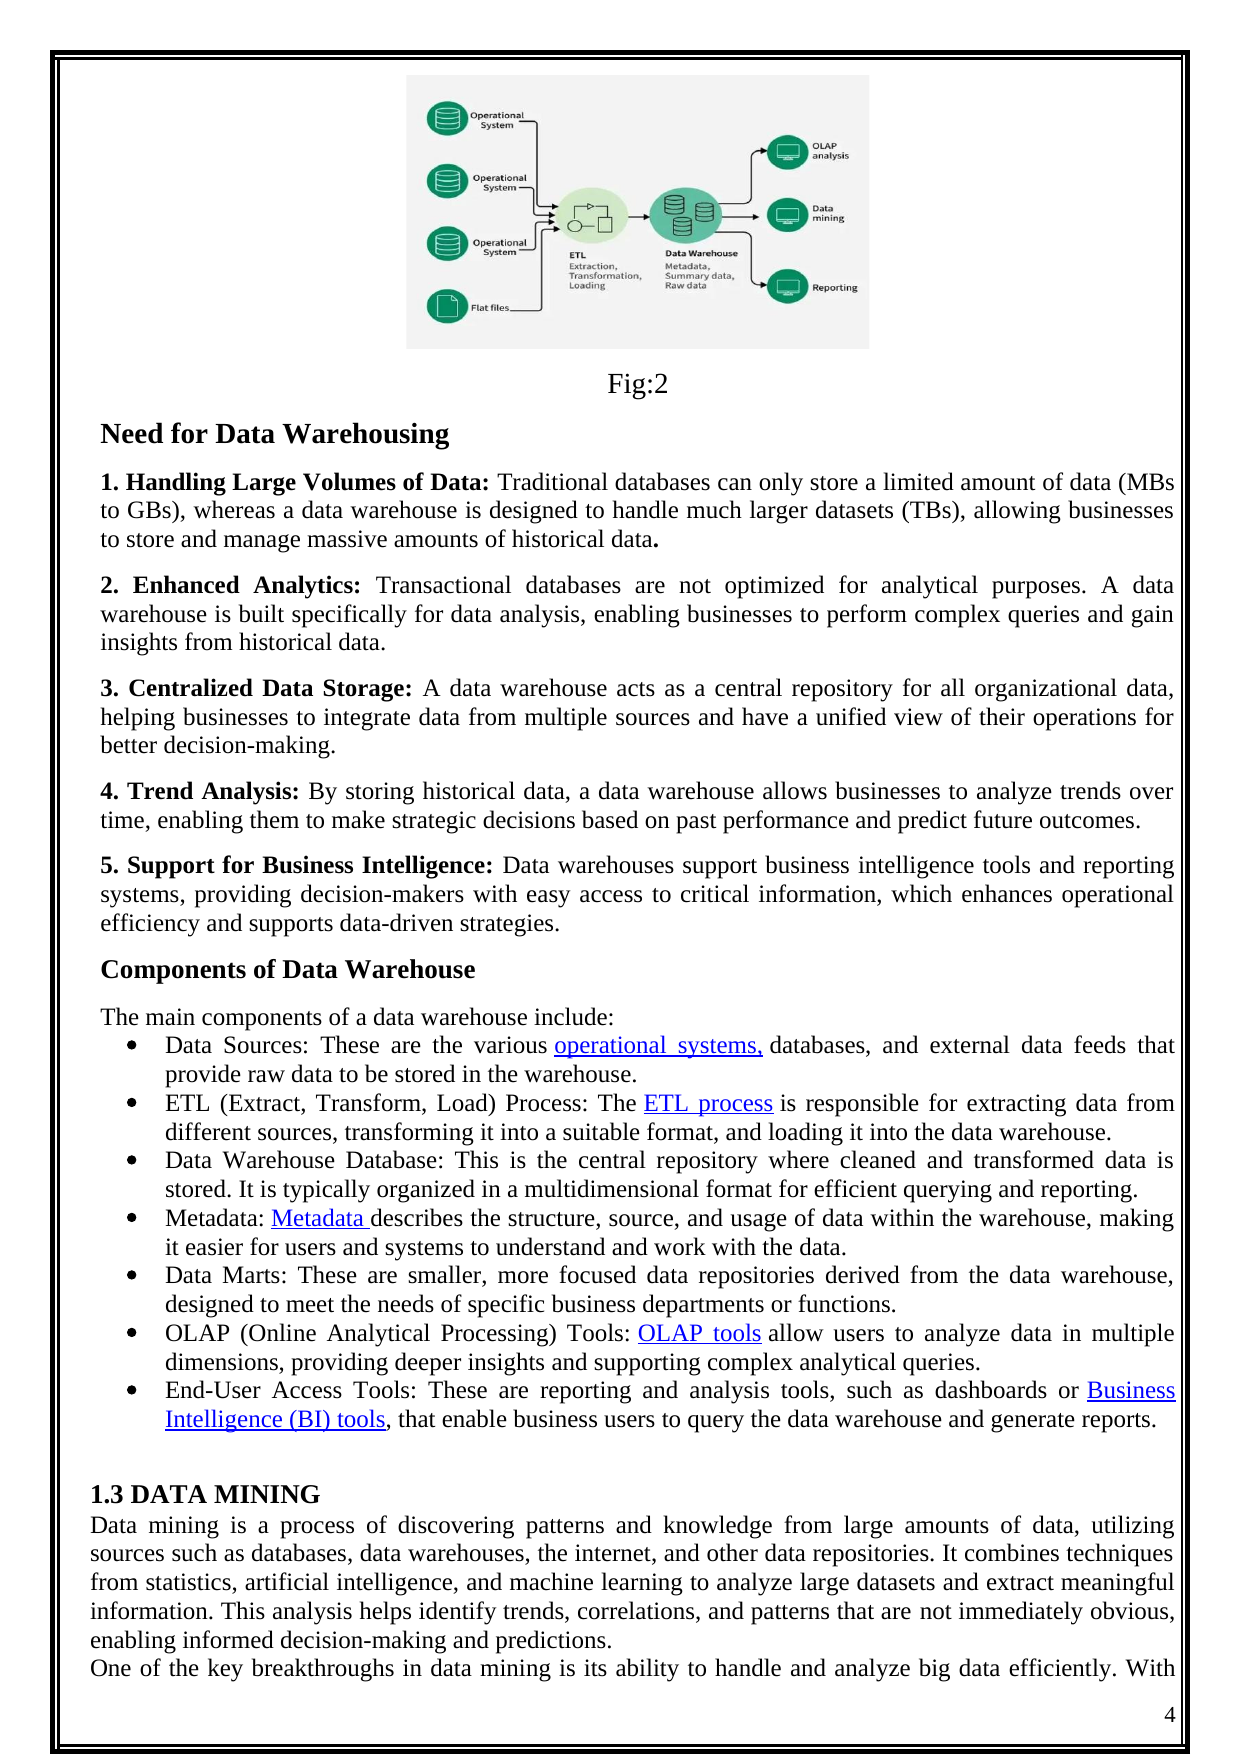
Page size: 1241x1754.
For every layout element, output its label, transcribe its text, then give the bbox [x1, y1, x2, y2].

subtitle 2. Enhanced Analytics: Transactional databases are not optimized for analytical purposes. A data warehouse is built specifically for data analysis, enabling businesses to perform complex queries and gain insights from historical data. [100, 570, 1176, 656]
text Data mining is a process of discovering patterns and knowledge from large amounts of data, utilizing sources such as databases, data warehouses, the internet, and other data repositories. It combines techniques from statistics, artificial intelligence, and machine learning to analyze large datasets and extract meaningful information. This analysis helps identify trends, correlations, and patterns that are not immediately obvious, enabling informed decision-making and predictions. [90, 1510, 1176, 1653]
subtitle 5. Support for Business Intelligence: Data warehouses support business intelligence tools and reporting systems, providing decision-makers with easy access to critical information, which enhances operational efficiency and supports data-driven strategies. [100, 851, 1176, 937]
subtitle 3. Centralized Data Storage: A data warehouse acts as a central repository for all organizational data, helping businesses to integrate data from multiple sources and have a unified view of their operations for better decision-making. [100, 673, 1176, 759]
list End-User Access Tools: These are reporting and analysis tools, such as dashboards or Business Intelligence (BI) tools, that enable business users to query the data warehouse and generate reports. [127, 1375, 1176, 1433]
list Data Marts: These are smaller, more focused data repositories derived from the data warehouse, designed to meet the needs of specific business departments or functions. [127, 1260, 1176, 1318]
list Metadata: Metadata describes the structure, source, and usage of data within the warehouse, making it easier for users and systems to understand and work with the data. [127, 1203, 1176, 1260]
subtitle The main components of a data warehouse include: [100, 1002, 1176, 1030]
picture [406, 75, 870, 349]
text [90, 1653, 1176, 1682]
list Data Sources: These are the various operational systems, databases, and external data feeds that provide raw data to be stored in the warehouse. [127, 1030, 1176, 1088]
subtitle 1. Handling Large Volumes of Data: Traditional databases can only store a limited amount of data (MBs to GBs), whereas a data warehouse is designed to handle much larger datasets (TBs), allowing businesses to store and manage massive amounts of historical data. [100, 467, 1176, 553]
list OLAP (Online Analytical Processing) Tools: OLAP tools allow users to analyze data in multiple dimensions, providing deeper insights and supporting complex analytical queries. [127, 1318, 1176, 1375]
subtitle Fig:2 [100, 366, 1176, 399]
subtitle 4. Trend Analysis: By storing historical data, a data warehouse allows businesses to analyze trends over time, enabling them to make strategic decisions based on past performance and predict future outcomes. [100, 776, 1176, 834]
list ETL (Extract, Transform, Load) Process: The ETL process is responsible for extracting data from different sources, transforming it into a suitable format, and loading it into the data warehouse. [127, 1088, 1176, 1145]
text 1.3 DATA MINING [90, 1478, 1176, 1510]
subtitle Components of Data Warehouse [100, 954, 1176, 985]
list Data Warehouse Database: This is the central repository where cleaned and transformed data is stored. It is typically organized in a multidimensional format for efficient querying and reporting. [127, 1145, 1176, 1203]
subtitle Need for Data Warehousing [100, 416, 1176, 450]
